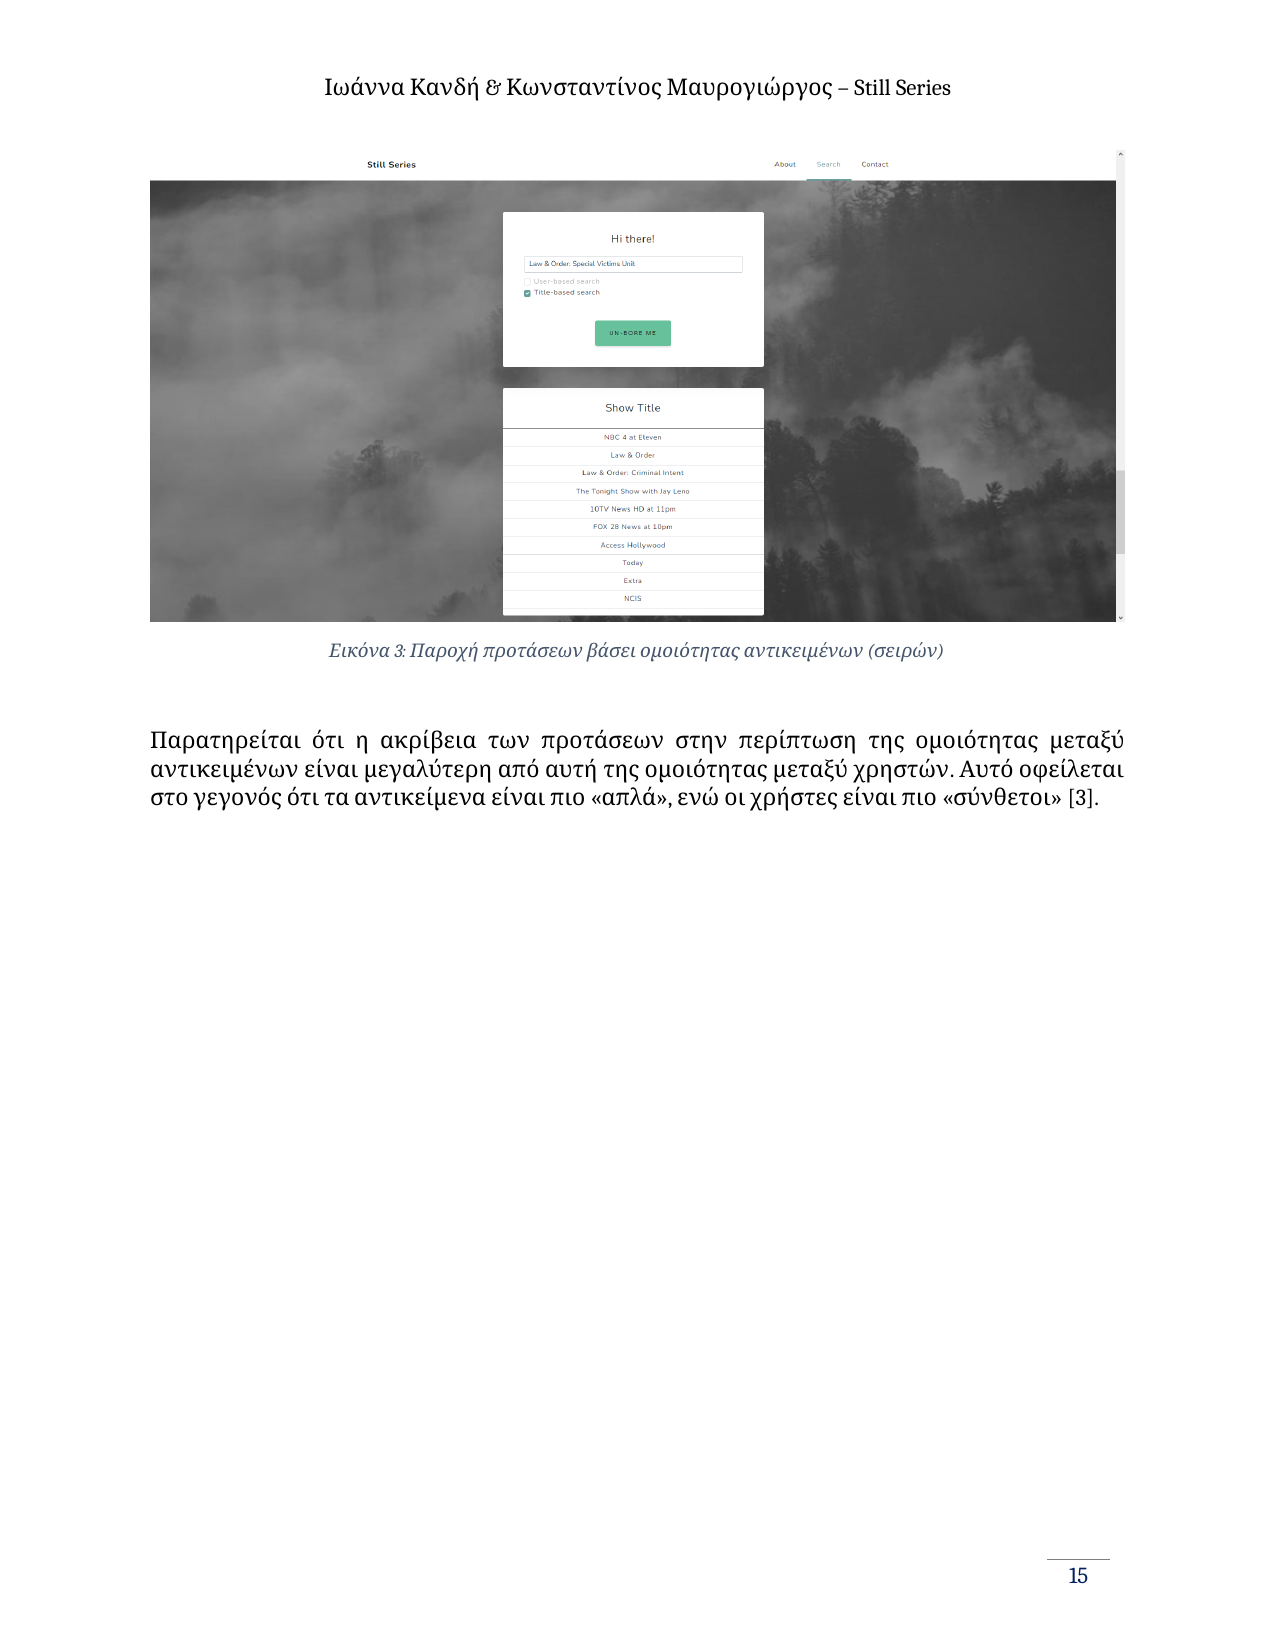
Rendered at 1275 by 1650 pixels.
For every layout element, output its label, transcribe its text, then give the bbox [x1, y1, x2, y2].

picture [150, 150, 1125, 622]
text Εικόνα 3: Παροχή προτάσεων βάσει ομοιότητας αντικειμένων (σειρών) [150, 640, 1125, 662]
text Παρατηρείται ότι η ακρίβεια των προτάσεων στην περίπτωση της ομοιότητας μεταξύ αντικειμένων είναι μεγαλύτερη από αυτή της ομοιότητας μεταξύ χρηστών. Αυτό οφείλεται στο γεγονός ότι τα αντικείμενα είναι πιο «απλά», ενώ οι χρήστες είναι πιο «σύνθετοι» [3]. [150, 728, 1125, 811]
